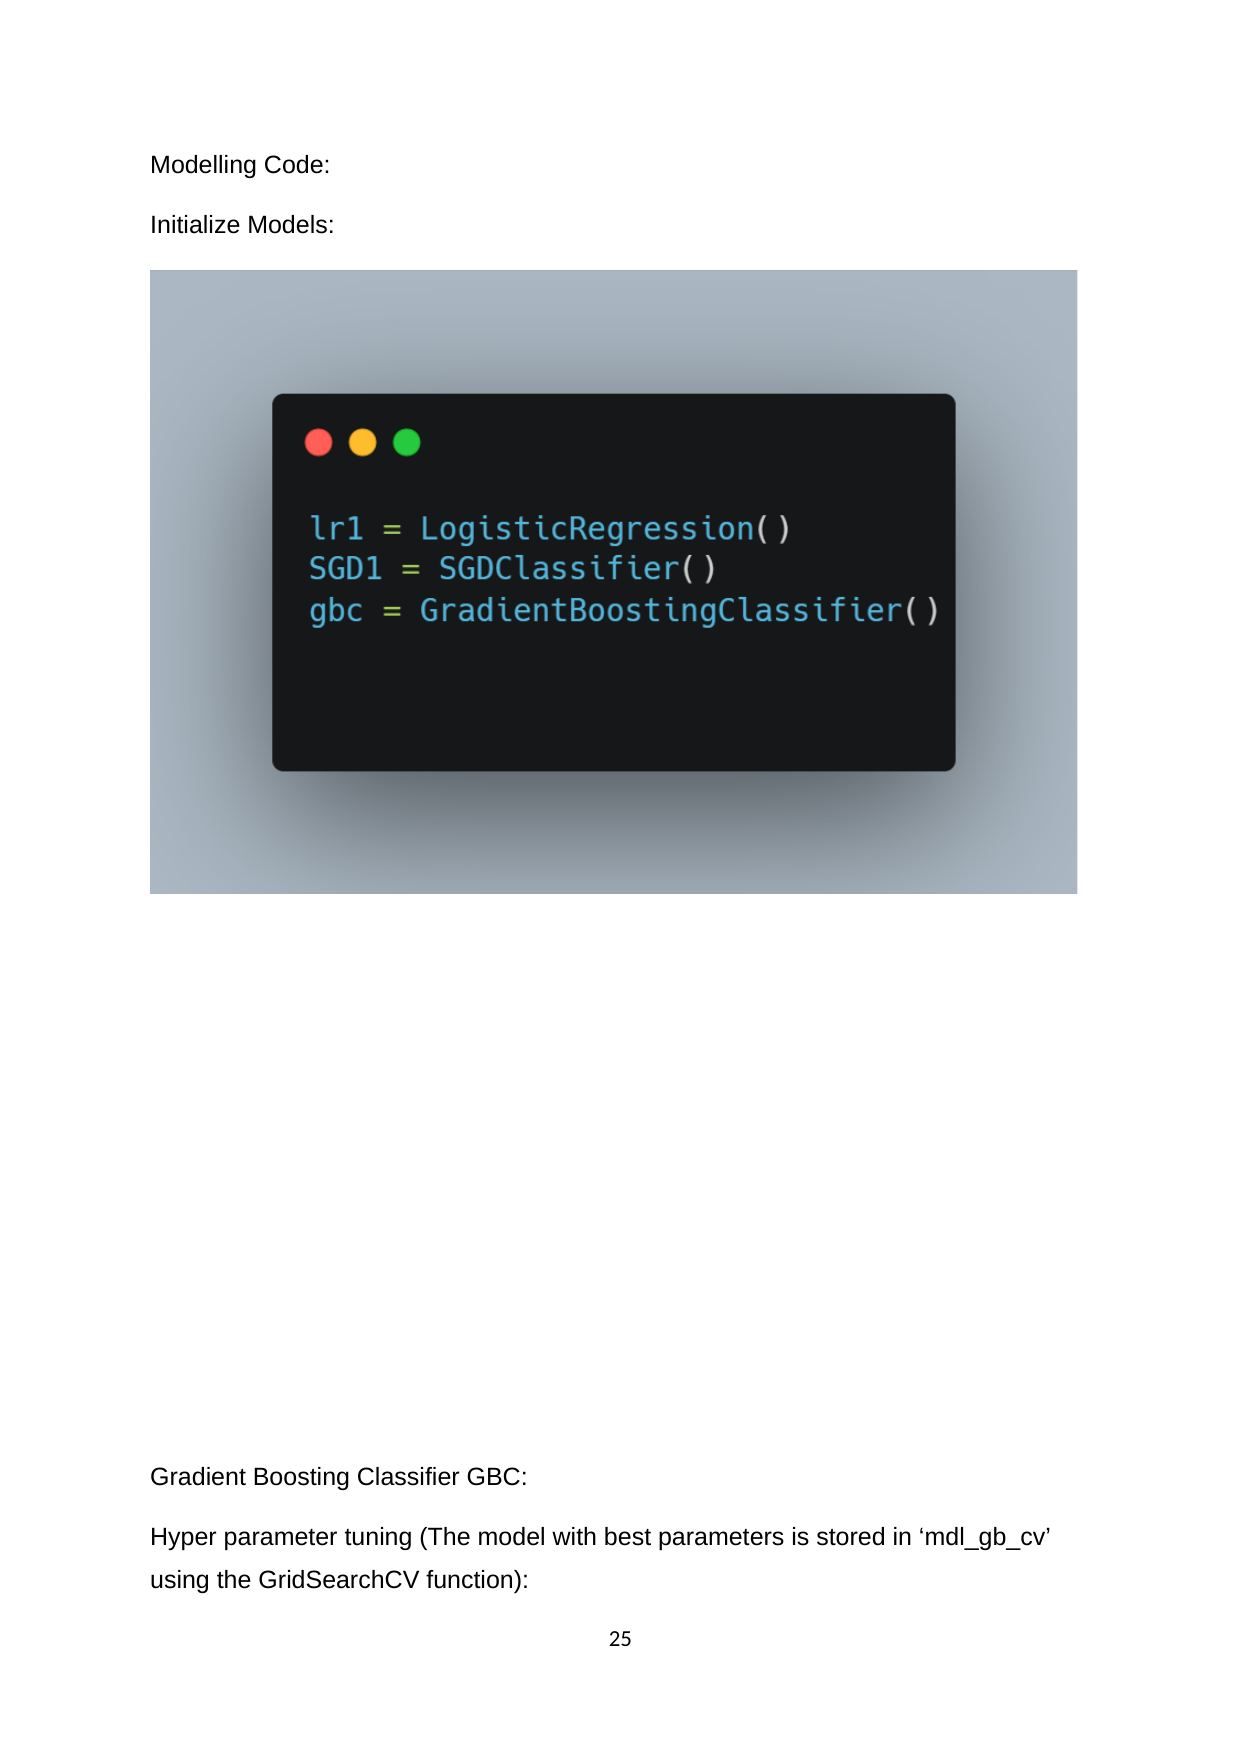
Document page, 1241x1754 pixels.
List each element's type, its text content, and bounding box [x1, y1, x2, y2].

text Gradient Boosting Classifier GBC: [150, 1462, 1090, 1491]
picture [150, 269, 1078, 894]
text Hyper parameter tuning (The model with best parameters is stored in ‘mdl_gb_cv’ using the GridSearchCV function): [150, 1522, 1090, 1593]
text Initialize Models: [150, 210, 1090, 238]
text Modelling Code: [150, 150, 1090, 179]
